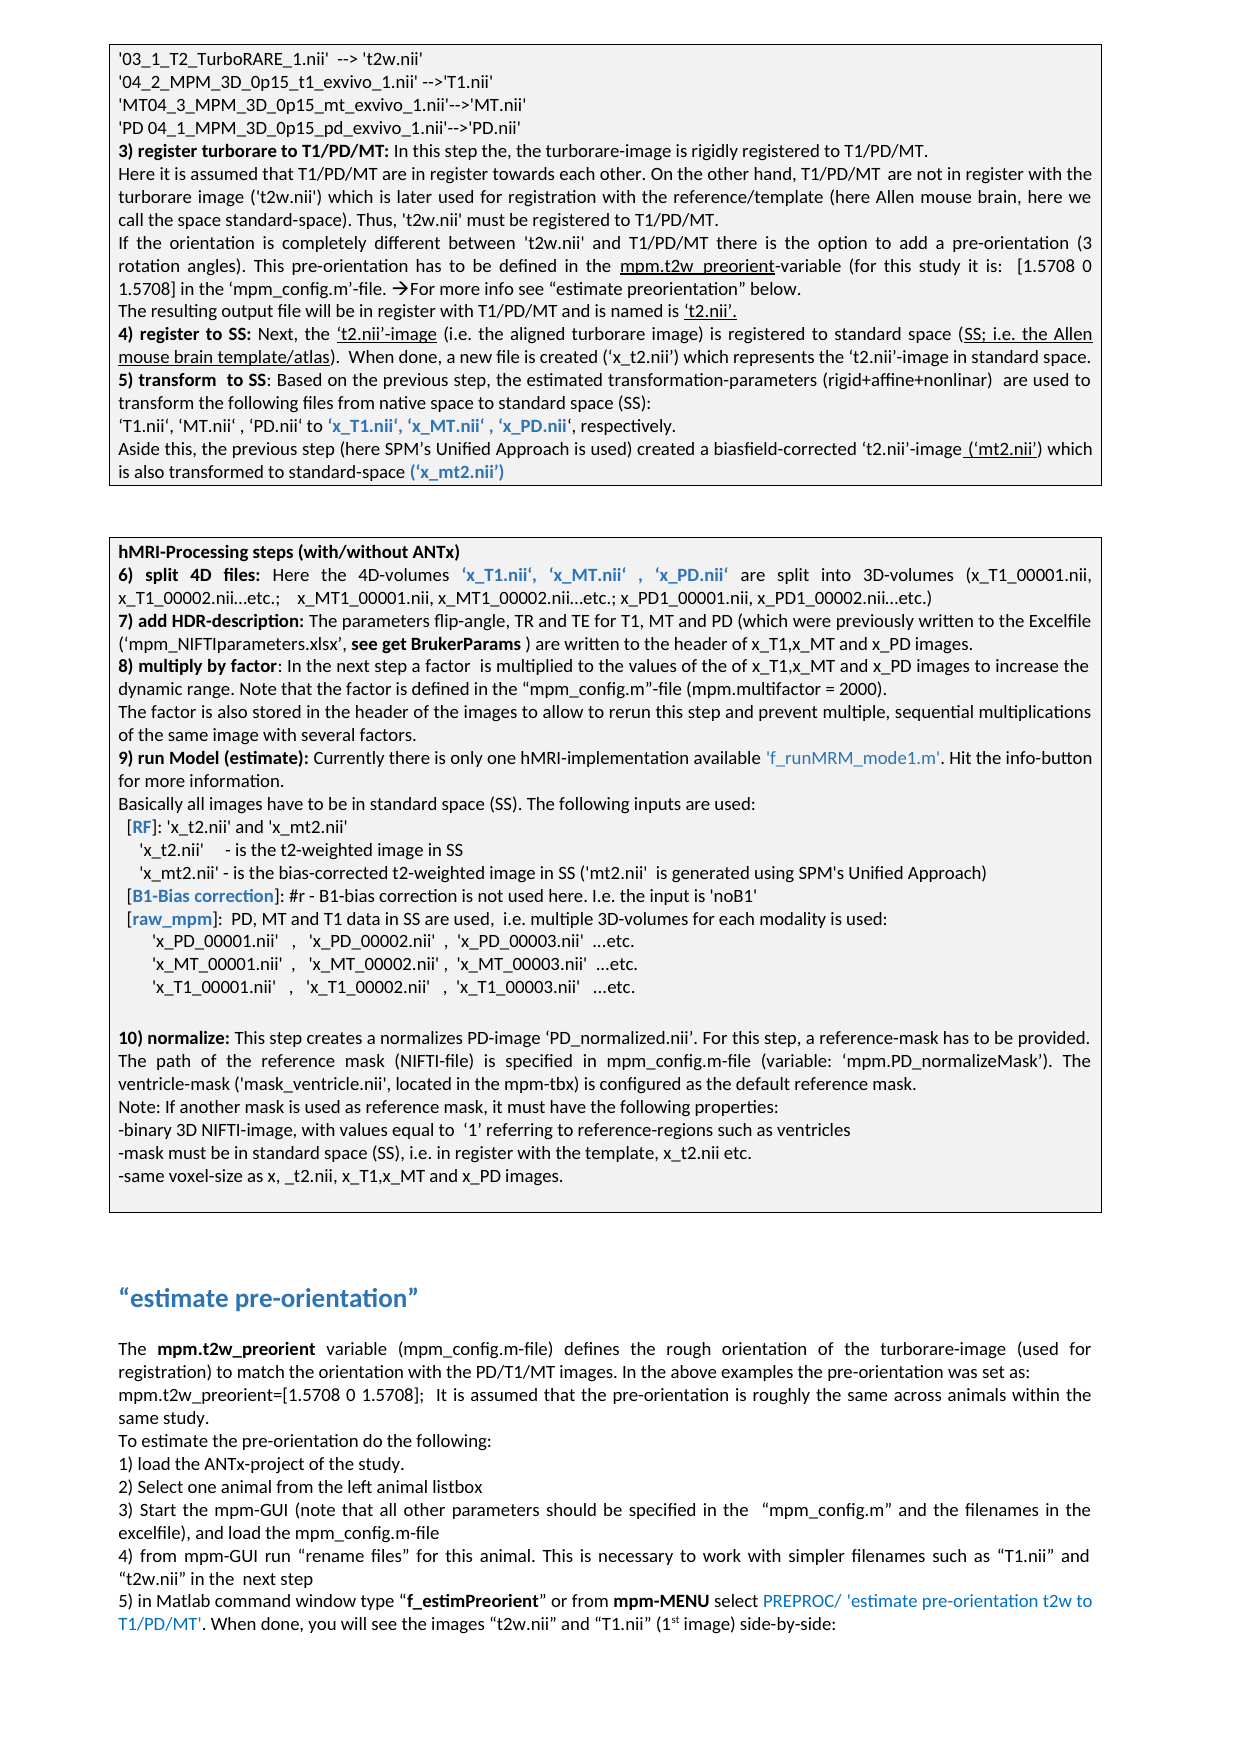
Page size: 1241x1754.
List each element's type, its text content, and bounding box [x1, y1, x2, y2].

text The factor is also stored in the header of the images to allow to rerun this step and prevent multiple, sequential multiplications of the same image with several factors. [110, 697, 1101, 743]
text 1) load the ANTx-project of the study. [118, 1452, 1093, 1475]
text If the orientation is completely different between 't2w.nii' and T1/PD/MT there is the option to add a pre-orientation (3 rotation angles). This pre-orientation has to be defined in the mpm.t2w_preorient-variable (for this study it is: [1.5708 0 1.5708] in the ‘mpm_config.m’-file. For more info see “estimate preorientation” below. [110, 228, 1101, 296]
text 10) normalize: This step creates a normalizes PD-image ‘PD_normalized.nii’. For this step, a reference-mask has to be provided. The path of the reference mask (NIFTI-file) is specified in mpm_config.m-file (variable: ‘mpm.PD_normalizeMask’). The ventricle-mask ('mask_ventricle.nii', located in the mpm-tbx) is configured as the default reference mask. [110, 1023, 1101, 1092]
text 5) transform to SS: Based on the previous step, the estimated transformation-parameters (rigid+affine+nonlinar) are used to transform the following files from native space to standard space (SS): [110, 365, 1101, 411]
text mpm.t2w_preorient=[1.5708 0 1.5708]; It is assumed that the pre-orientation is roughly the same across animals within the same study. [118, 1383, 1093, 1429]
text Here it is assumed that T1/PD/MT are in register towards each other. On the other hand, T1/PD/MT are not in register with the turborare image ('t2w.nii') which is later used for registration with the reference/template (here Allen mouse brain, here we call the space standard-space). Thus, 't2w.nii' must be registered to T1/PD/MT. [110, 159, 1101, 228]
text ‘T1.nii‘, ‘MT.nii‘ , ‘PD.nii‘ to ‘x_T1.nii‘, ‘x_MT.nii‘ , ‘x_PD.nii‘, respectively. [110, 411, 1101, 434]
text '04_2_MPM_3D_0p15_t1_exvivo_1.nii' -->'T1.nii' [110, 67, 1101, 90]
text -mask must be in standard space (SS), i.e. in register with the template, x_t2.nii etc. [110, 1138, 1101, 1161]
text Basically all images have to be in standard space (SS). The following inputs are used: [110, 789, 1101, 812]
text The mpm.t2w_preorient variable (mpm_config.m-file) defines the rough orientation of the turborare-image (used for registration) to match the orientation with the PD/T1/MT images. In the above examples the pre-orientation was set as: [118, 1338, 1093, 1383]
text hMRI-Processing steps (with/without ANTx) [110, 538, 1101, 560]
text 6) split 4D files: Here the 4D-volumes ‘x_T1.nii‘, ‘x_MT.nii‘ , ‘x_PD.nii‘ are split into 3D-volumes (x_T1_00001.nii, x_T1_00002.nii…etc.; x_MT1_00001.nii, x_MT1_00002.nii…etc.; x_PD1_00001.nii, x_PD1_00002.nii…etc.) [110, 560, 1101, 606]
text 'x_MT_00001.nii' , 'x_MT_00002.nii' , 'x_MT_00003.nii' ...etc. [110, 949, 1101, 972]
text “estimate pre-orientation” [118, 1282, 1093, 1315]
text The resulting output file will be in register with T1/PD/MT and is named is ‘t2.nii’. [110, 296, 1101, 319]
text 'x_T1_00001.nii' , 'x_T1_00002.nii' , 'x_T1_00003.nii' ...etc. [110, 972, 1101, 995]
text 'x_t2.nii' - is the t2-weighted image in SS [110, 835, 1101, 858]
text -binary 3D NIFTI-image, with values equal to ‘1’ referring to reference-regions such as ventricles [110, 1115, 1101, 1138]
text 'x_PD_00001.nii' , 'x_PD_00002.nii' , 'x_PD_00003.nii' ...etc. [110, 927, 1101, 949]
text 4) register to SS: Next, the ‘t2.nii’-image (i.e. the aligned turborare image) is registered to standard space (SS; i.e. the Allen mouse brain template/atlas). When done, a new file is created (‘x_t2.nii’) which represents the ‘t2.nii’-image in standard space. [110, 319, 1101, 365]
text 'x_mt2.nii' - is the bias-corrected t2-weighted image in SS ('mt2.nii' is generated using SPM's Unified Approach) [110, 858, 1101, 881]
text 4) from mpm-GUI run “rename files” for this animal. This is necessary to work with simpler filenames such as “T1.nii” and “t2w.nii” in the next step [118, 1544, 1093, 1590]
text 5) in Matlab command window type “f_estimPreorient” or from mpm-MENU select PREPROC/ 'estimate pre-orientation t2w to T1/PD/MT'. When done, you will see the images “t2w.nii” and “T1.nii” (1st image) side-by-side: [118, 1590, 1093, 1636]
text 7) add HDR-description: The parameters flip-angle, TR and TE for T1, MT and PD (which were previously written to the Excelfile (‘mpm_NIFTIparameters.xlsx’, see get BrukerParams ) are written to the header of x_T1,x_MT and x_PD images. [110, 606, 1101, 652]
text 3) Start the mpm-GUI (note that all other parameters should be specified in the “mpm_config.m” and the filenames in the excelfile), and load the mpm_config.m-file [118, 1498, 1093, 1544]
text Note: If another mask is used as reference mask, it must have the following properties: [110, 1092, 1101, 1115]
text To estimate the pre-orientation do the following: [118, 1429, 1093, 1452]
text [raw_mpm]: PD, MT and T1 data in SS are used, i.e. multiple 3D-volumes for each modality is used: [110, 904, 1101, 927]
text 'PD 04_1_MPM_3D_0p15_pd_exvivo_1.nii'-->'PD.nii' [110, 113, 1101, 136]
text 2) Select one animal from the left animal listbox [118, 1475, 1093, 1498]
text [RF]: 'x_t2.nii' and 'x_mt2.nii' [110, 812, 1101, 835]
text 3) register turborare to T1/PD/MT: In this step the, the turborare-image is rigidly registered to T1/PD/MT. [110, 136, 1101, 159]
text Aside this, the previous step (here SPM’s Unified Approach is used) created a biasfield-corrected ‘t2.nii’-image (‘mt2.nii’) which is also transformed to standard-space (‘x_mt2.nii’) [110, 434, 1101, 485]
text 8) multiply by factor: In the next step a factor is multiplied to the values of the of x_T1,x_MT and x_PD images to increase the dynamic range. Note that the factor is defined in the “mpm_config.m”-file (mpm.multifactor = 2000). [110, 652, 1101, 697]
text '03_1_T2_TurboRARE_1.nii' --> 't2w.nii' [110, 45, 1101, 67]
text 'MT 04_3_MPM_3D_0p15_mt_exvivo_1.nii'-->'MT.nii' [110, 90, 1101, 113]
text [B1-Bias correction]: #r - B1-bias correction is not used here. I.e. the input is 'noB1' [110, 881, 1101, 904]
text 9) run Model (estimate): Currently there is only one hMRI-implementation available 'f_runMRM_mode1.m'. Hit the info-button for more information. [110, 743, 1101, 789]
text -same voxel-size as x, _t2.nii, x_T1,x_MT and x_PD images. [110, 1161, 1101, 1184]
